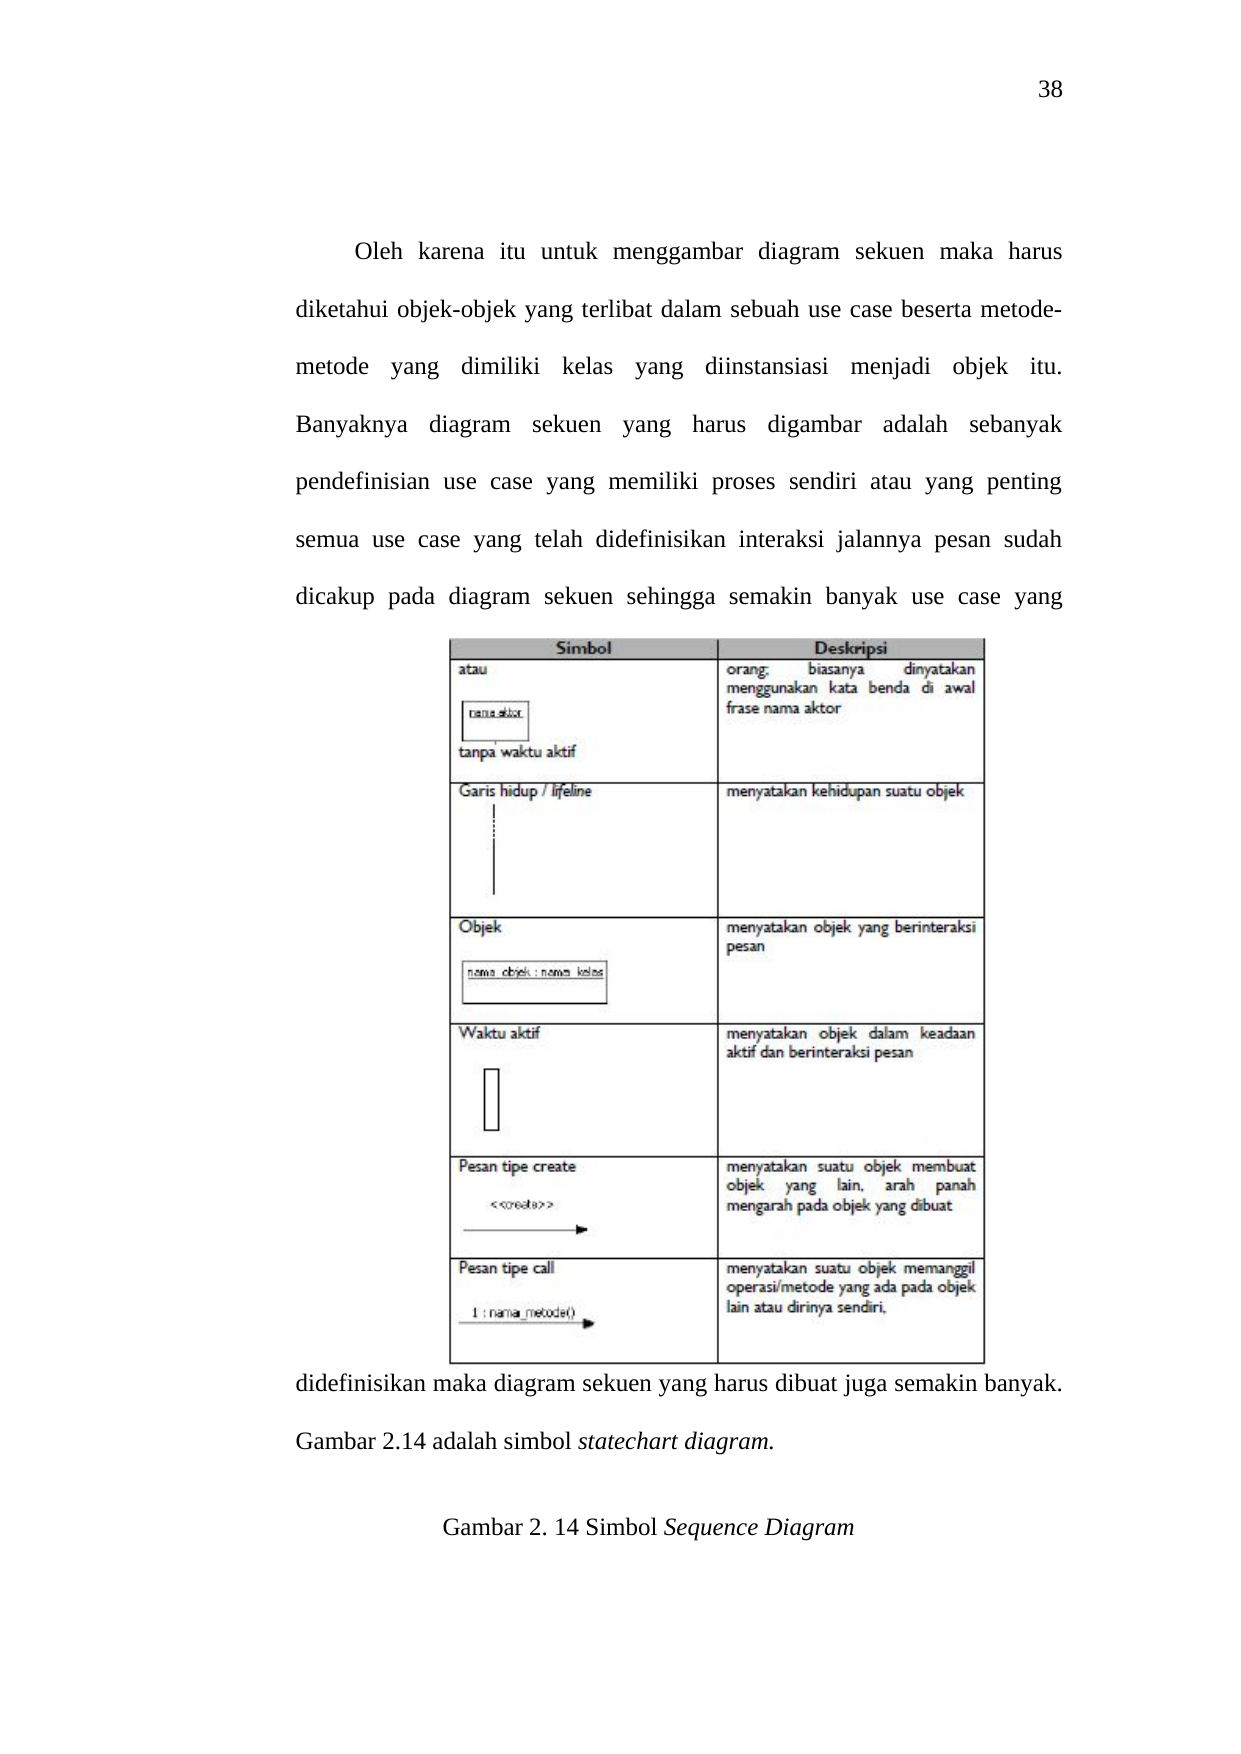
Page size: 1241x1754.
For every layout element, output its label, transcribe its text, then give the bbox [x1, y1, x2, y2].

text Gambar 2. 14 Simbol Sequence Diagram [236, 1512, 1063, 1541]
picture [448, 637, 990, 1369]
